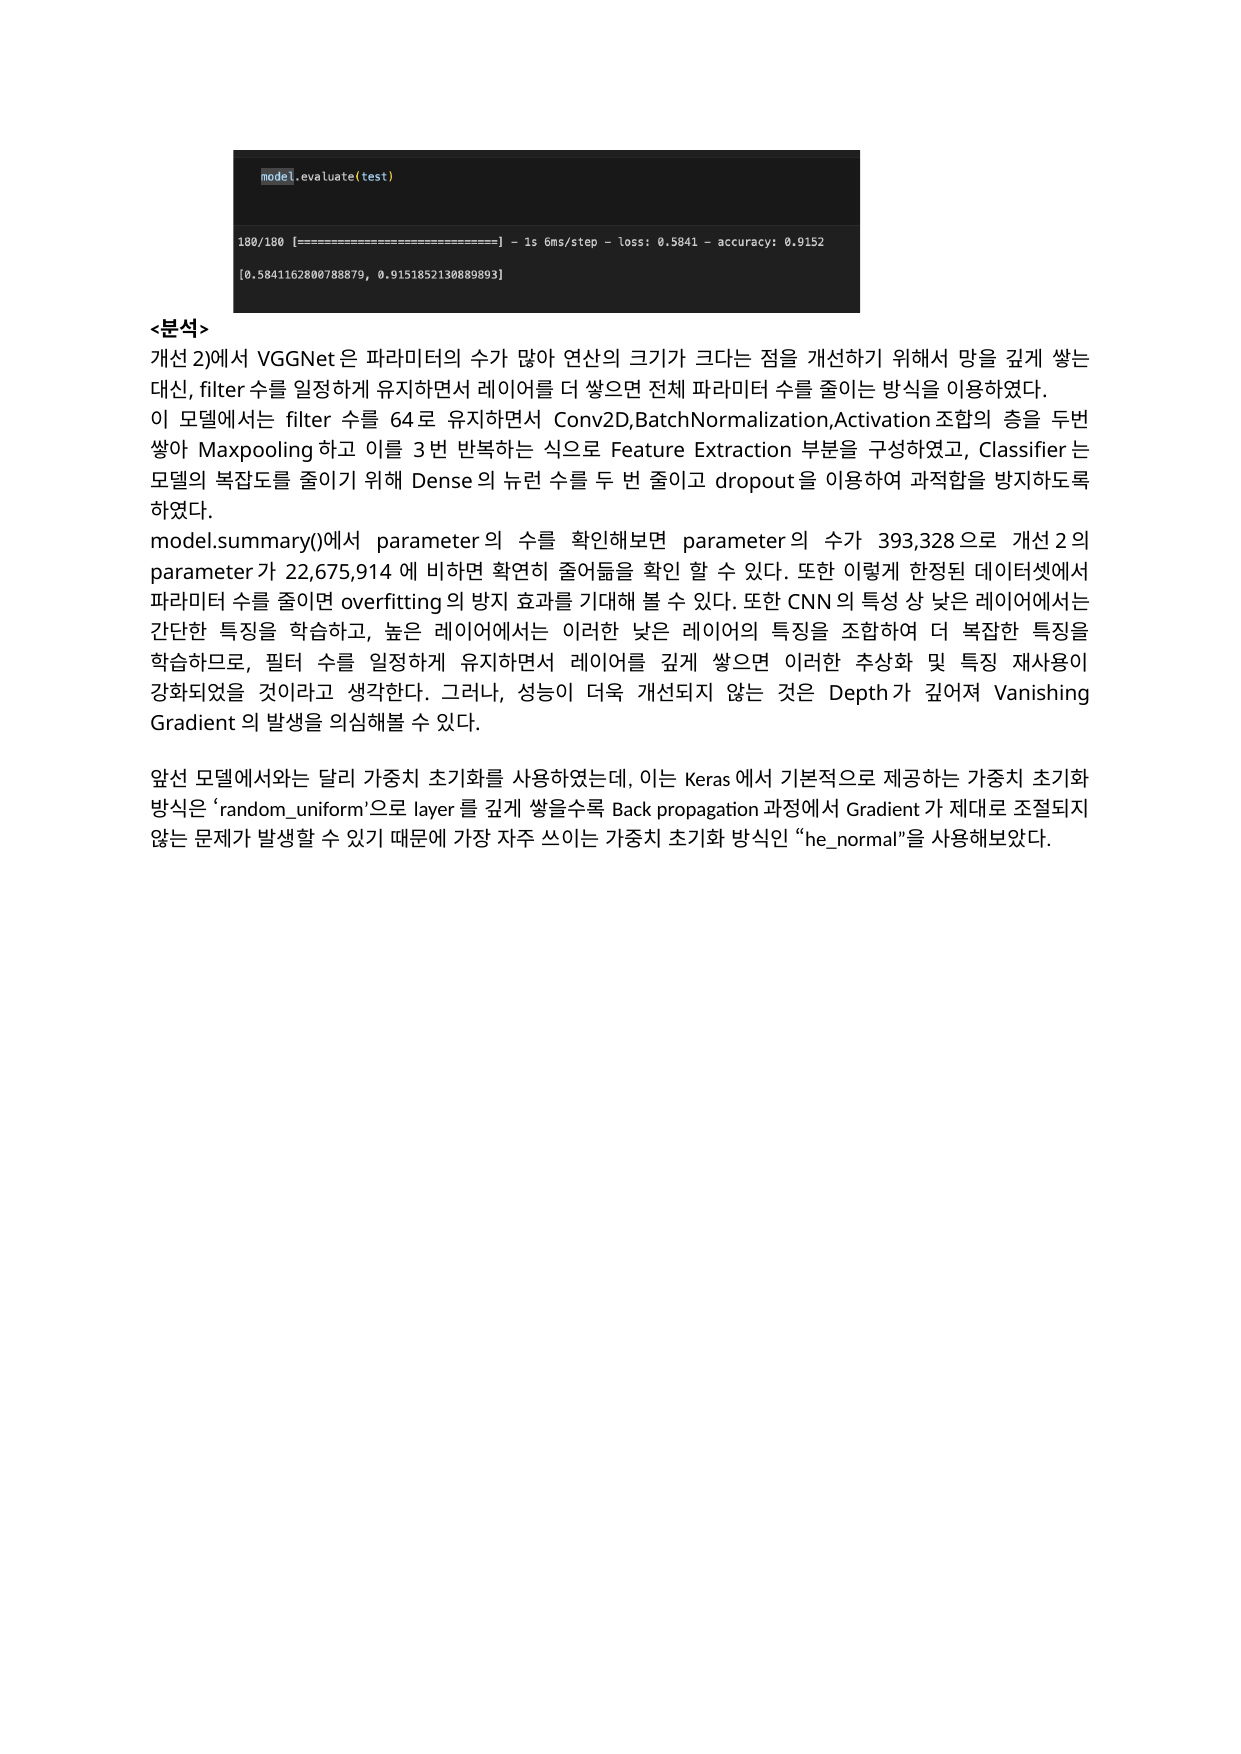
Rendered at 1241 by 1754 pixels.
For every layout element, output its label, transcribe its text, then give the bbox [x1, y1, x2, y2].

text 이 모델에서는 filter 수를 64로 유지하면서 Conv2D,BatchNormalization,Activation조합의 층을 두번 쌓아 Maxpooling하고 이를 3번 반복하는 식으로 Feature Extraction 부분을 구성하였고, Classifier는 모델의 복잡도를 줄이기 위해 Dense의 뉴런 수를 두 번 줄이고 dropout을 이용하여 과적합을 방지하도록 하였다. [150, 403, 1090, 524]
text <분석> [150, 312, 1090, 343]
text model.summary()에서 parameter의 수를 확인해보면 parameter의 수가 393,328으로 개선2의 parameter가 22,675,914 에 비하면 확연히 줄어듦을 확인 할 수 있다. 또한 이렇게 한정된 데이터셋에서 파라미터 수를 줄이면 overfitting의 방지 효과를 기대해 볼 수 있다. 또한 CNN의 특성 상 낮은 레이어에서는 간단한 특징을 학습하고, 높은 레이어에서는 이러한 낮은 레이어의 특징을 조합하여 더 복잡한 특징을 학습하므로, 필터 수를 일정하게 유지하면서 레이어를 깊게 쌓으면 이러한 추상화 및 특징 재사용이 강화되었을 것이라고 생각한다. 그러나, 성능이 더욱 개선되지 않는 것은 Depth가 깊어져 Vanishing Gradient 의 발생을 의심해볼 수 있다. [150, 524, 1090, 737]
text 개선2)에서 VGGNet은 파라미터의 수가 많아 연산의 크기가 크다는 점을 개선하기 위해서 망을 깊게 쌓는 대신, filter수를 일정하게 유지하면서 레이어를 더 쌓으면 전체 파라미터 수를 줄이는 방식을 이용하였다. [150, 343, 1090, 403]
text 앞선 모델에서와는 달리 가중치 초기화를 사용하였는데, 이는 Keras에서 기본적으로 제공하는 가중치 초기화 방식은 ‘random_uniform’으로 layer를 깊게 쌓을수록 Back propagation과정에서 Gradient가 제대로 조절되지 않는 문제가 발생할 수 있기 때문에 가장 자주 쓰이는 가중치 초기화 방식인 “he_normal”을 사용해보았다. [150, 762, 1090, 853]
picture [233, 150, 861, 313]
